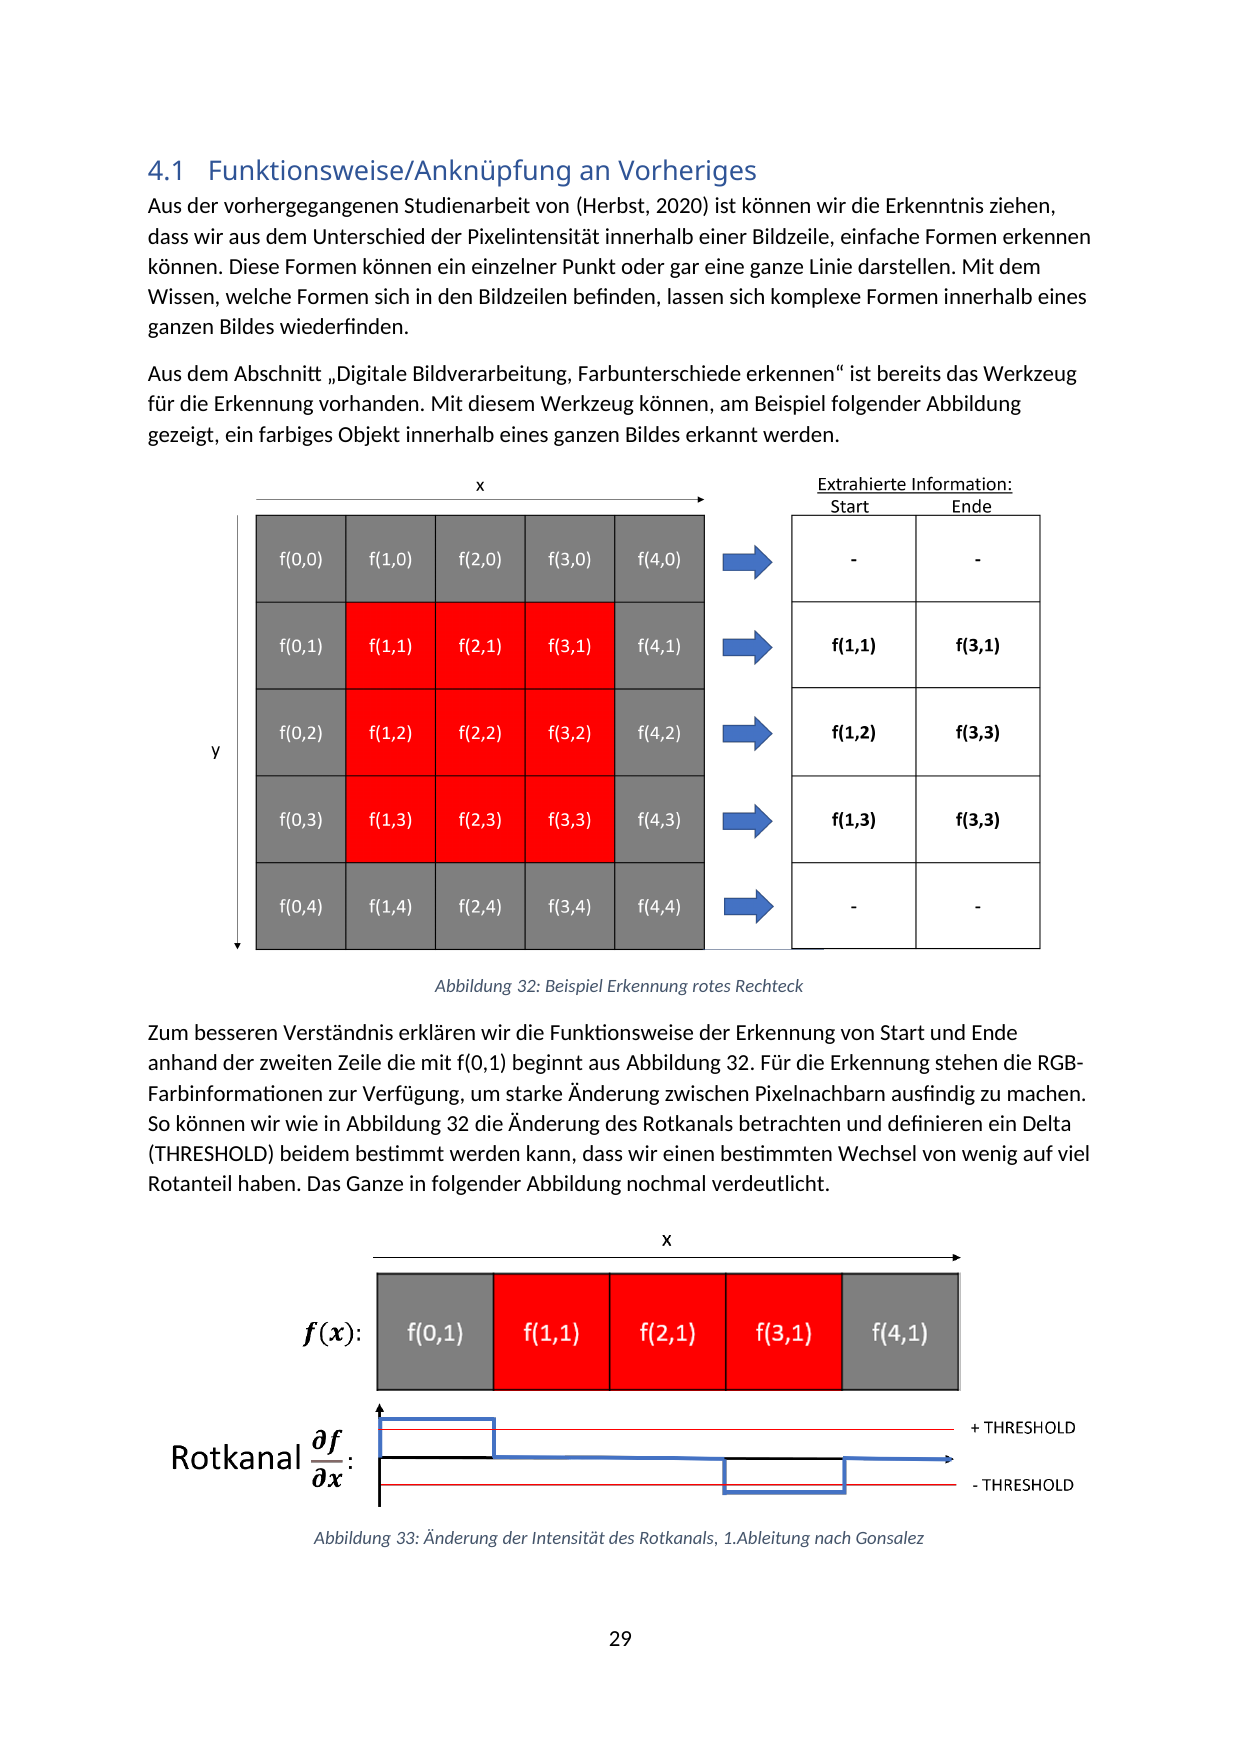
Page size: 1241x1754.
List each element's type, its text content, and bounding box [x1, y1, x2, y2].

subtitle Funktionsweise/Anknüpfung an Vorheriges [148, 152, 1093, 189]
picture [147, 1216, 1087, 1507]
text Abbildung 33: Änderung der Intensität des Rotkanals, 1.Ableitung nach Gonsalez [148, 1526, 1093, 1549]
text Zum besseren Verständnis erklären wir die Funktionsweise der Erkennung von Start und Ende anhand der zweiten Zeile die mit f(0,1) beginnt aus Abbildung 32. Für die Erkennung stehen die RGB-Farbinformationen zur Verfügung, um starke Änderung zwischen Pixelnachbarn ausfindig zu machen. So können wir wie in Abbildung 32 die Änderung des Rotkanals betrachten und definieren ein Delta (THRESHOLD) beidem bestimmt werden kann, dass wir einen bestimmten Wechsel von wenig auf viel Rotanteil haben. Das Ganze in folgender Abbildung nochmal verdeutlicht. [148, 1018, 1093, 1197]
text Aus der vorhergegangenen Studienarbeit von ist können wir die Erkenntnis ziehen, dass wir aus dem Unterschied der Pixelintensität innerhalb einer Bildzeile, einfache Formen erkennen können. Diese Formen können ein einzelner Punkt oder gar eine ganze Linie darstellen. Mit dem Wissen, welche Formen sich in den Bildzeilen befinden, lassen sich komplexe Formen innerhalb eines ganzen Bildes wiederfinden. [148, 192, 1093, 340]
text Abbildung 32: Beispiel Erkennung rotes Rechteck [148, 974, 1093, 997]
text Aus dem Abschnitt „Digitale Bildverarbeitung, Farbunterschiede erkennen“ ist bereits das Werkzeug für die Erkennung vorhanden. Mit diesem Werkzeug können, am Beispiel folgender Abbildung gezeigt, ein farbiges Objekt innerhalb eines ganzen Bildes erkannt werden. [148, 359, 1093, 448]
picture [199, 466, 1041, 956]
